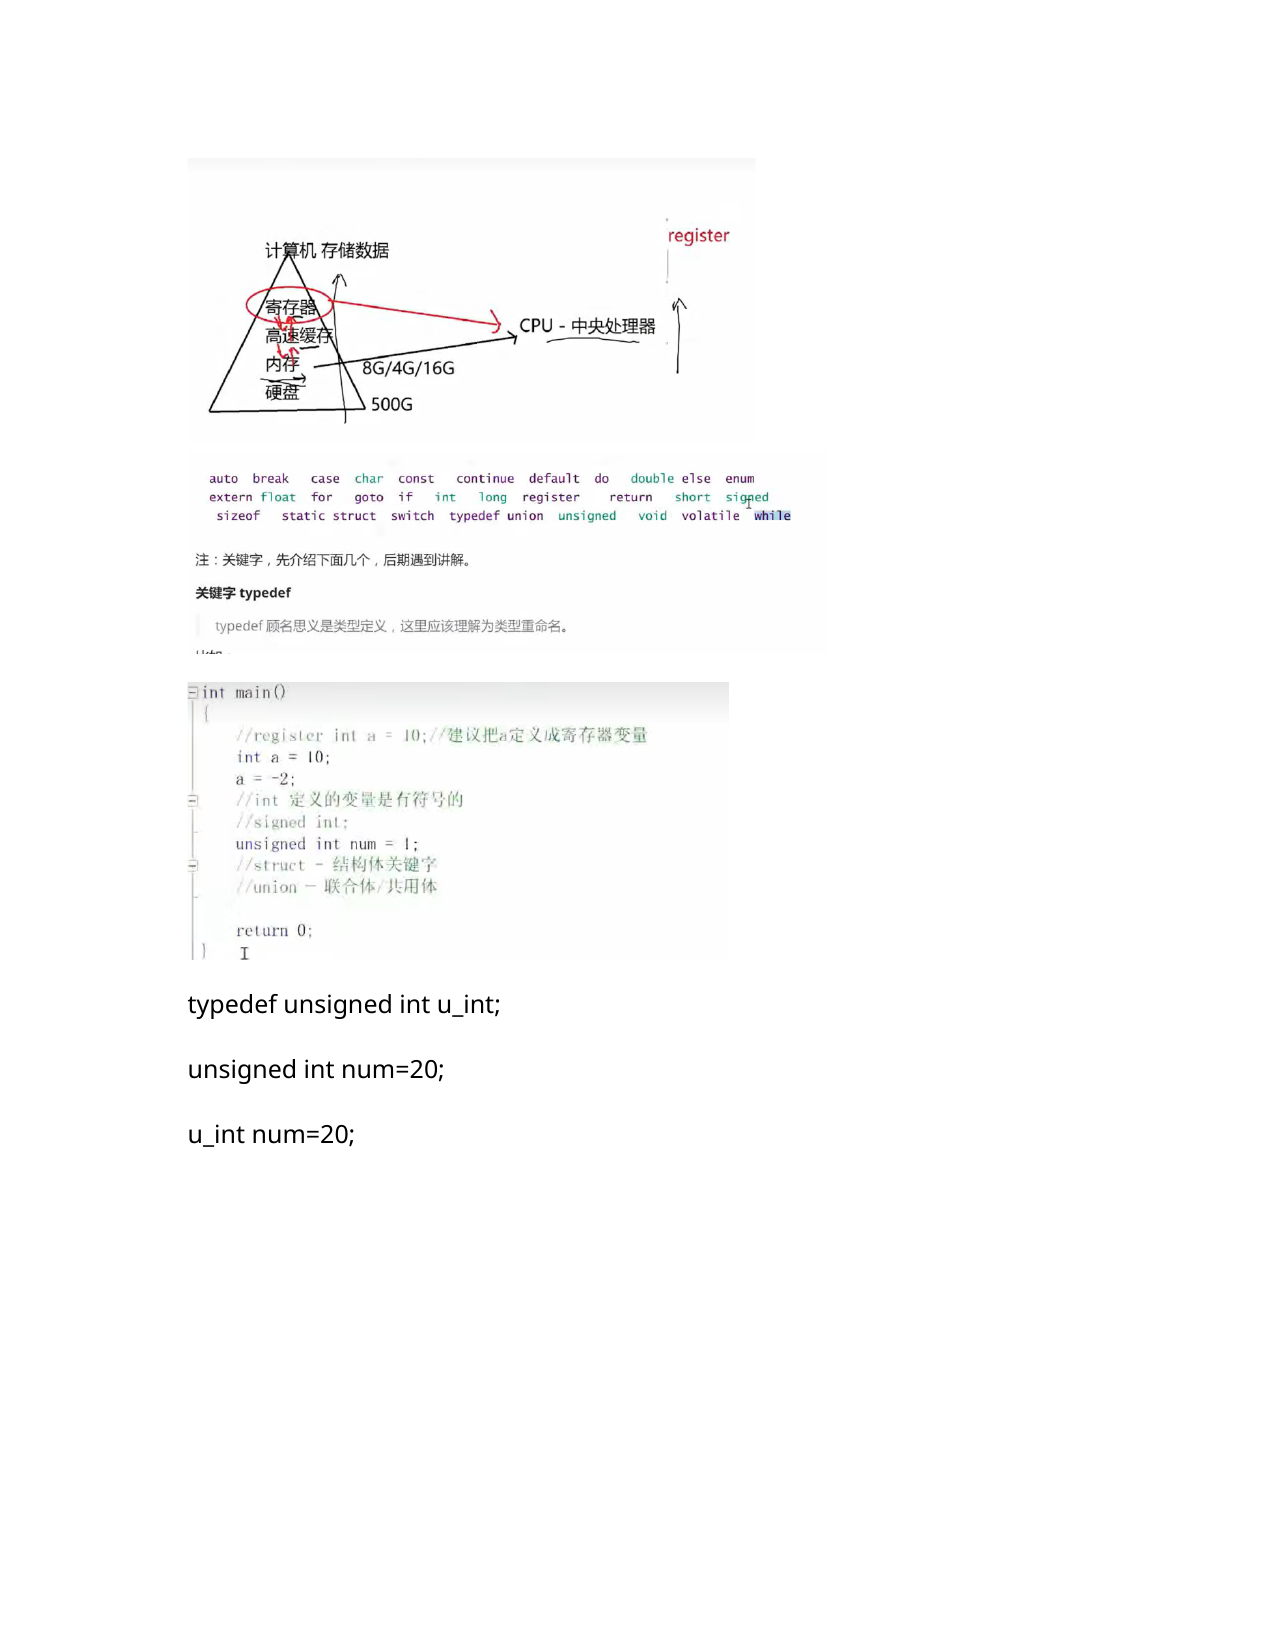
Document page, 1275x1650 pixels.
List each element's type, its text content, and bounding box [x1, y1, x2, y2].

picture [187, 158, 756, 443]
list u_int num=20; [187, 1101, 1087, 1166]
list unsigned int num=20; [187, 1036, 1087, 1101]
picture [187, 682, 729, 960]
picture [187, 451, 829, 654]
list typedef unsigned int u_int; [187, 971, 1087, 1036]
